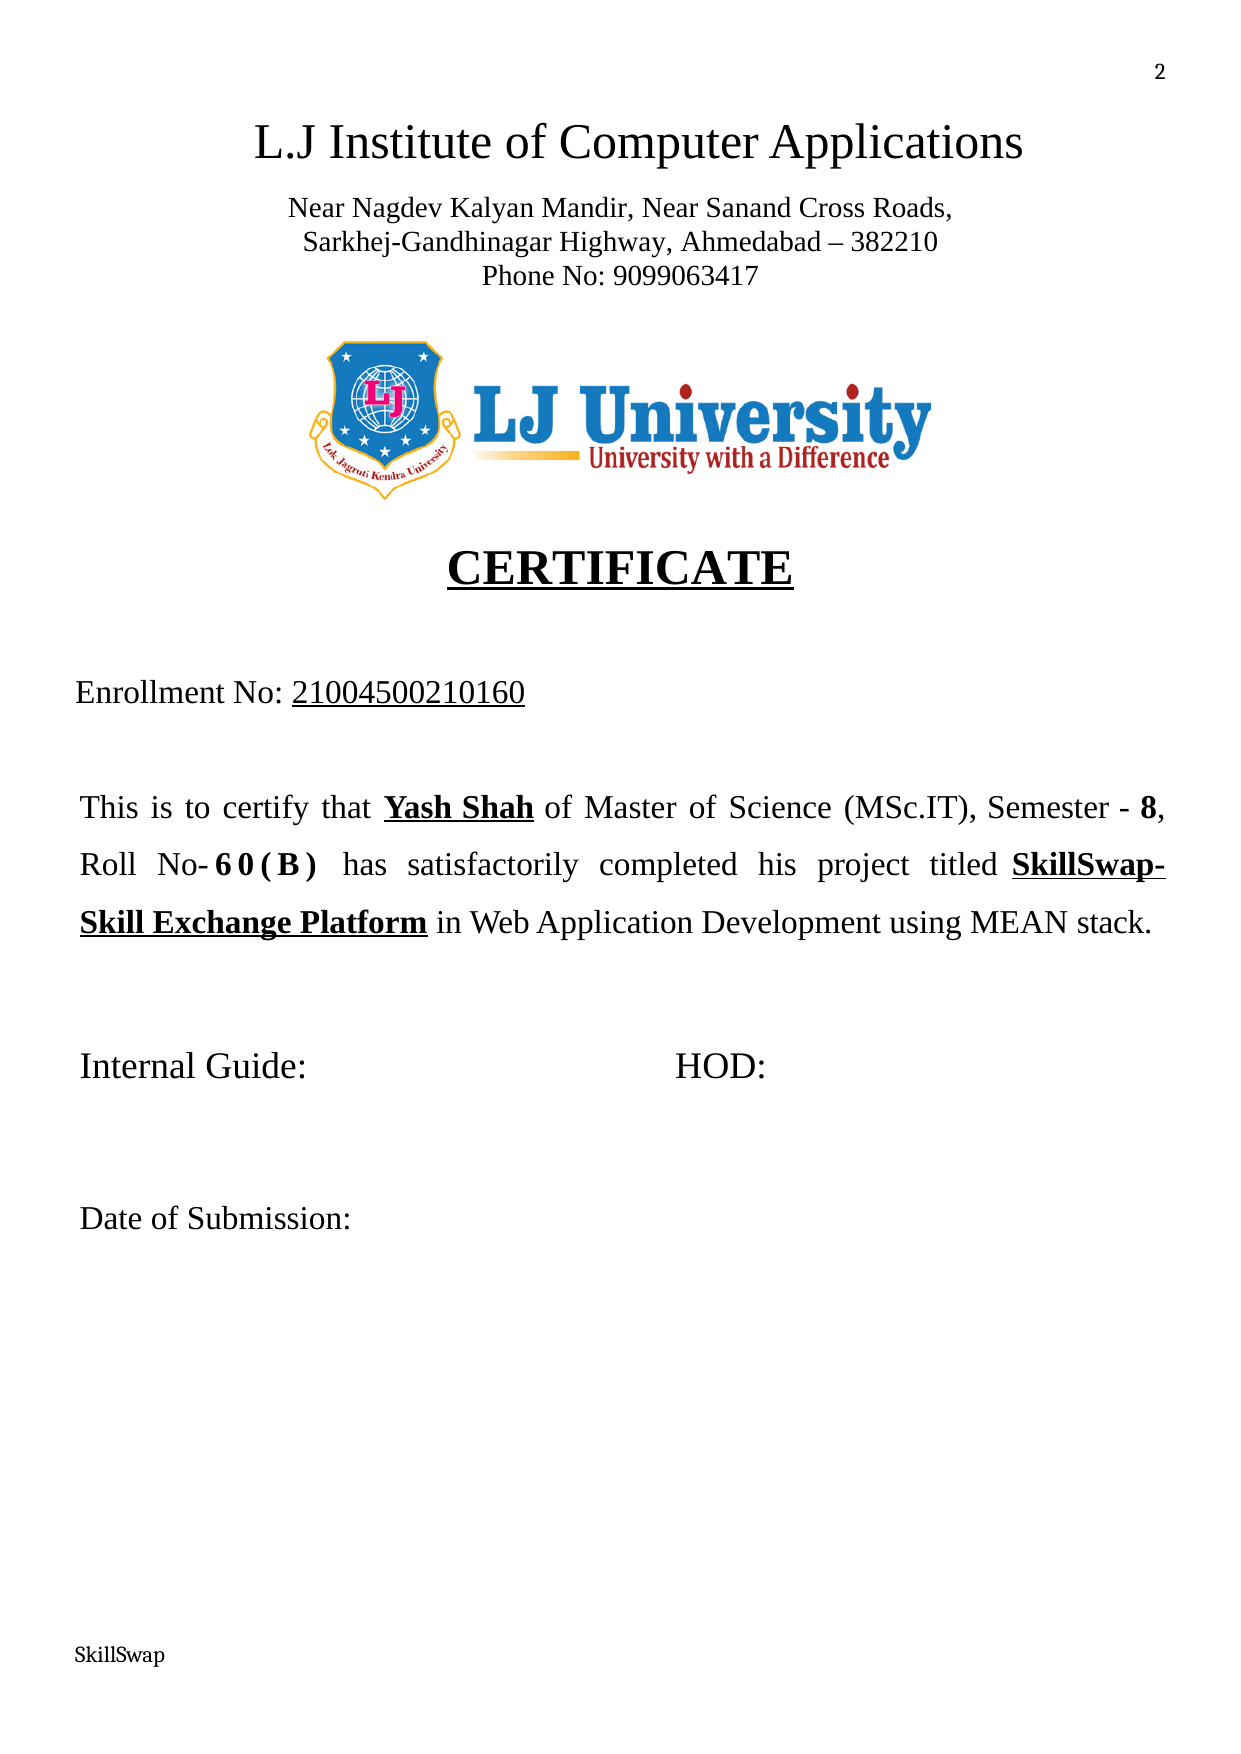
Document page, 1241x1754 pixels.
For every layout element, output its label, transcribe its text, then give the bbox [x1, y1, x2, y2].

text Sarkhej-Gandhinagar Highway, Ahmedabad – 382210 [75, 224, 1165, 258]
text Date of Submission: [79, 1198, 1165, 1237]
picture [309, 341, 932, 500]
text Near Nagdev Kalyan Mandir, Near Sanand Cross Roads, [75, 191, 1165, 224]
text Enrollment No: 21004500210160 [75, 672, 1165, 710]
text Internal Guide: HOD: [79, 1043, 1165, 1086]
text CERTIFICATE [75, 538, 1165, 595]
text L.J Institute of Computer Applications [75, 112, 1165, 169]
text This is to certify that Yash Shah of Master of Science (MSc.IT), Semester - 8, Roll No-60(B) has satisfactorily completed his project titled SkillSwap-Skill Exchange Platform in Web Application Development using MEAN stack. [79, 787, 1165, 940]
text Phone No: 9099063417 [75, 258, 1165, 291]
